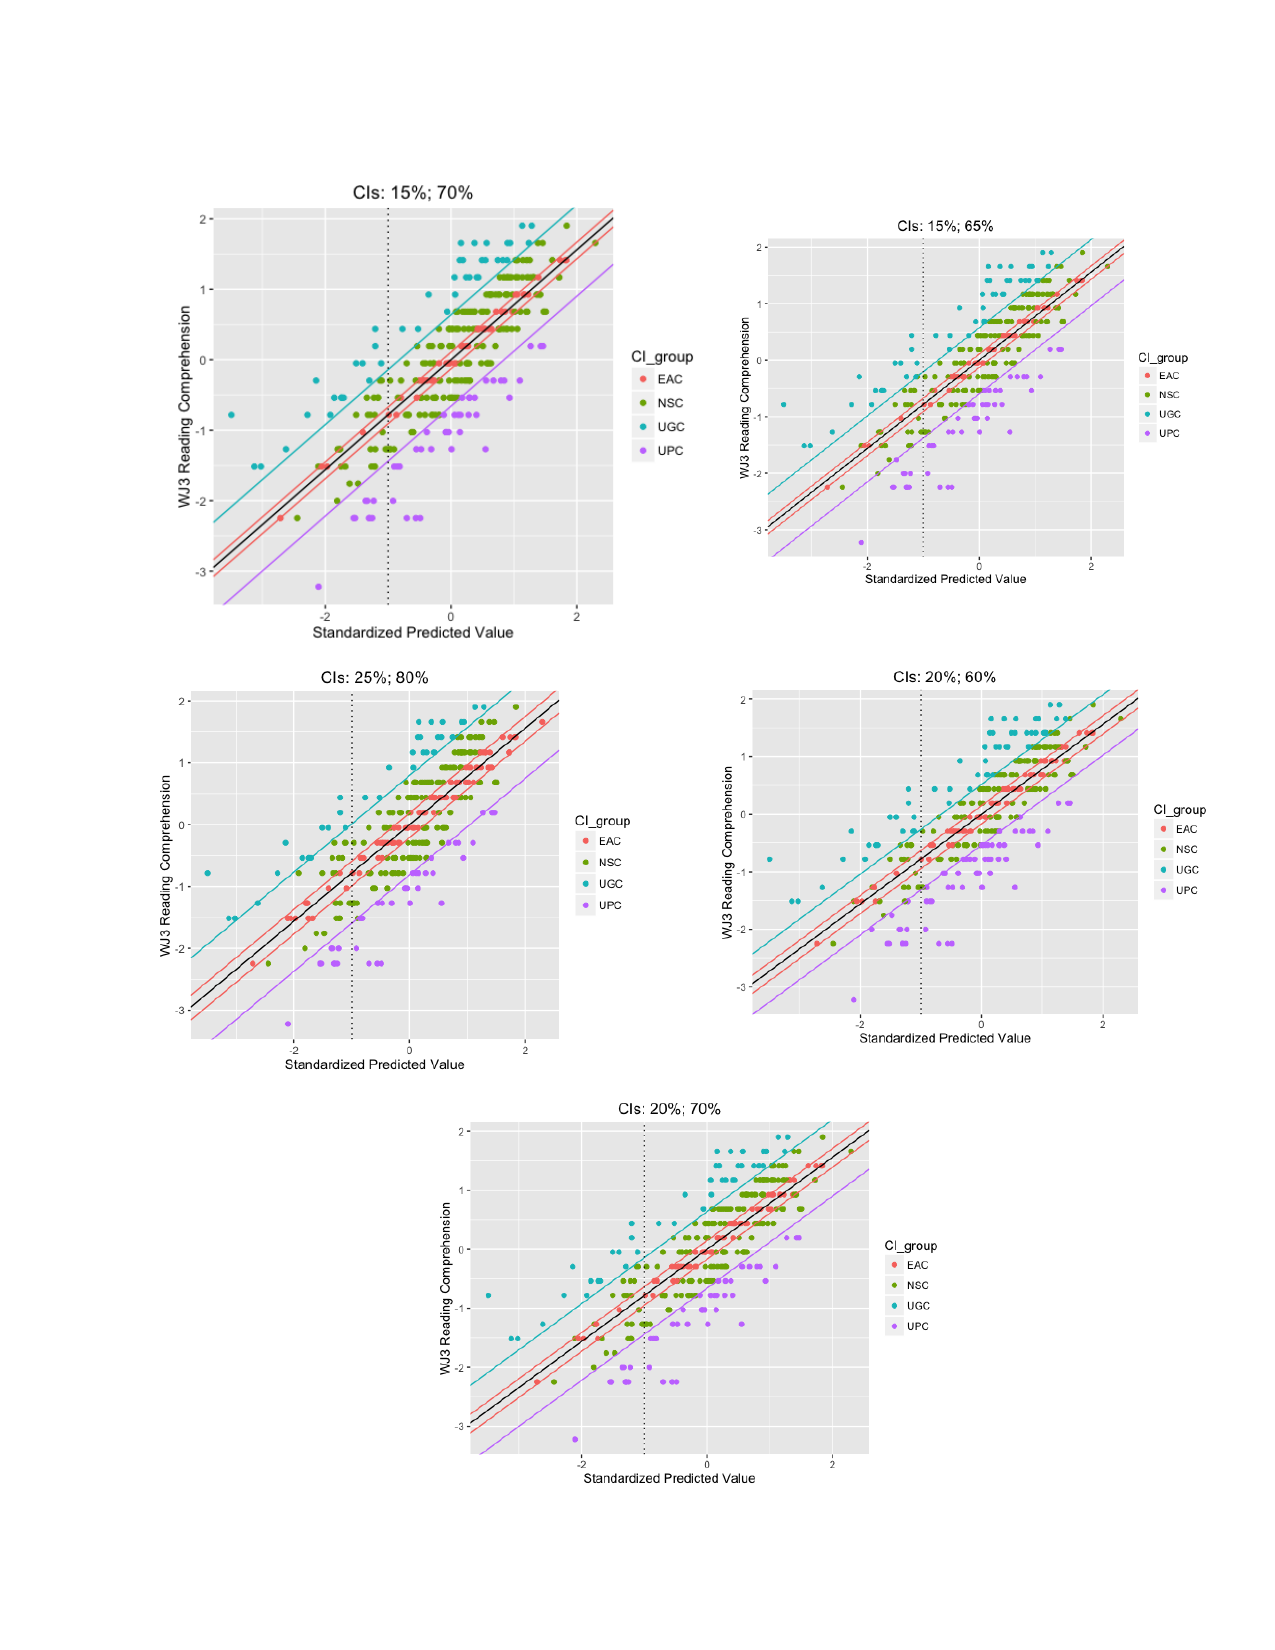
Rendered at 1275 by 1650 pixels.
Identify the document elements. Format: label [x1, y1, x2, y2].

picture [731, 214, 1208, 591]
picture [150, 664, 653, 1078]
picture [431, 1096, 959, 1491]
picture [713, 664, 1228, 1051]
picture [168, 178, 719, 648]
